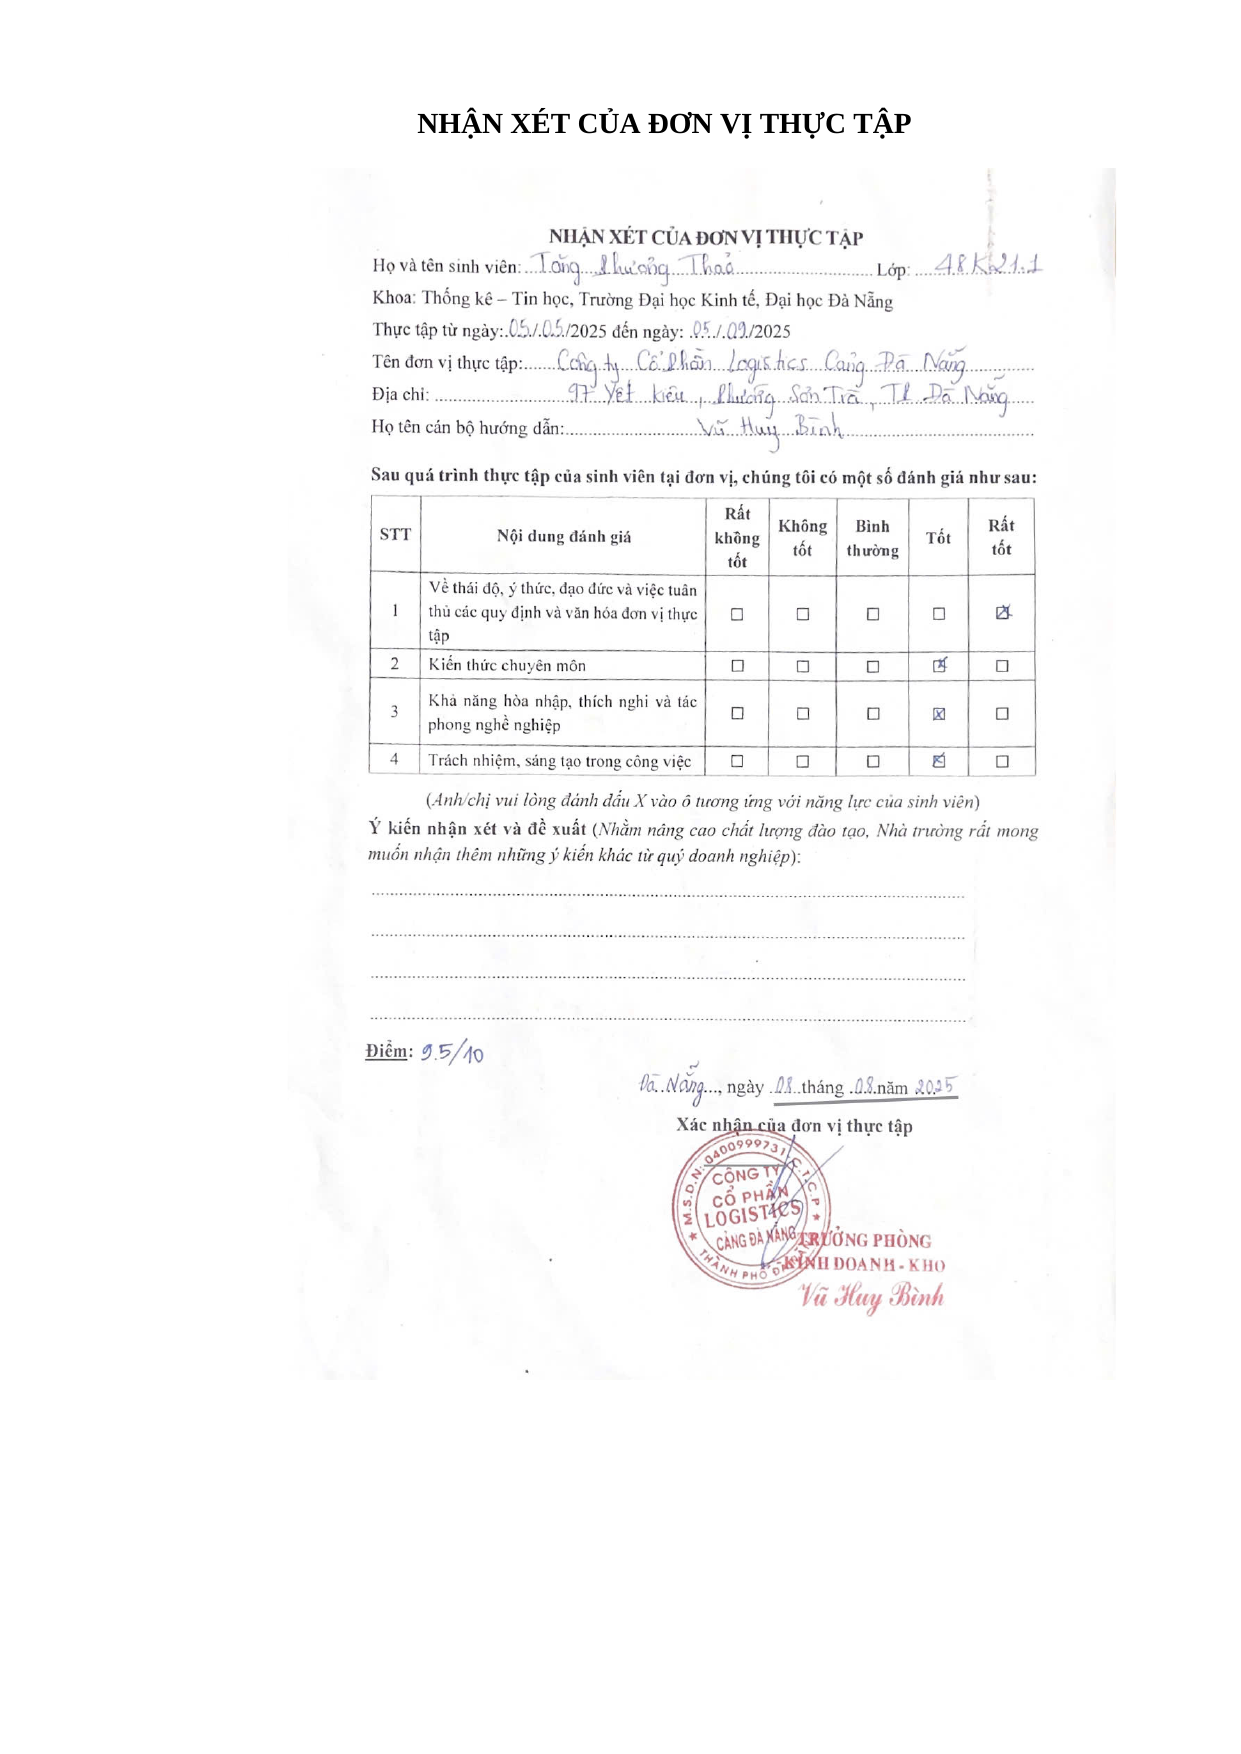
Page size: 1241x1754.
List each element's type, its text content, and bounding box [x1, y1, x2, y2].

subtitle NHẬN XÉT CỦA ĐƠN VỊ THỰC TẬP [177, 106, 1152, 140]
picture [287, 168, 1117, 1380]
